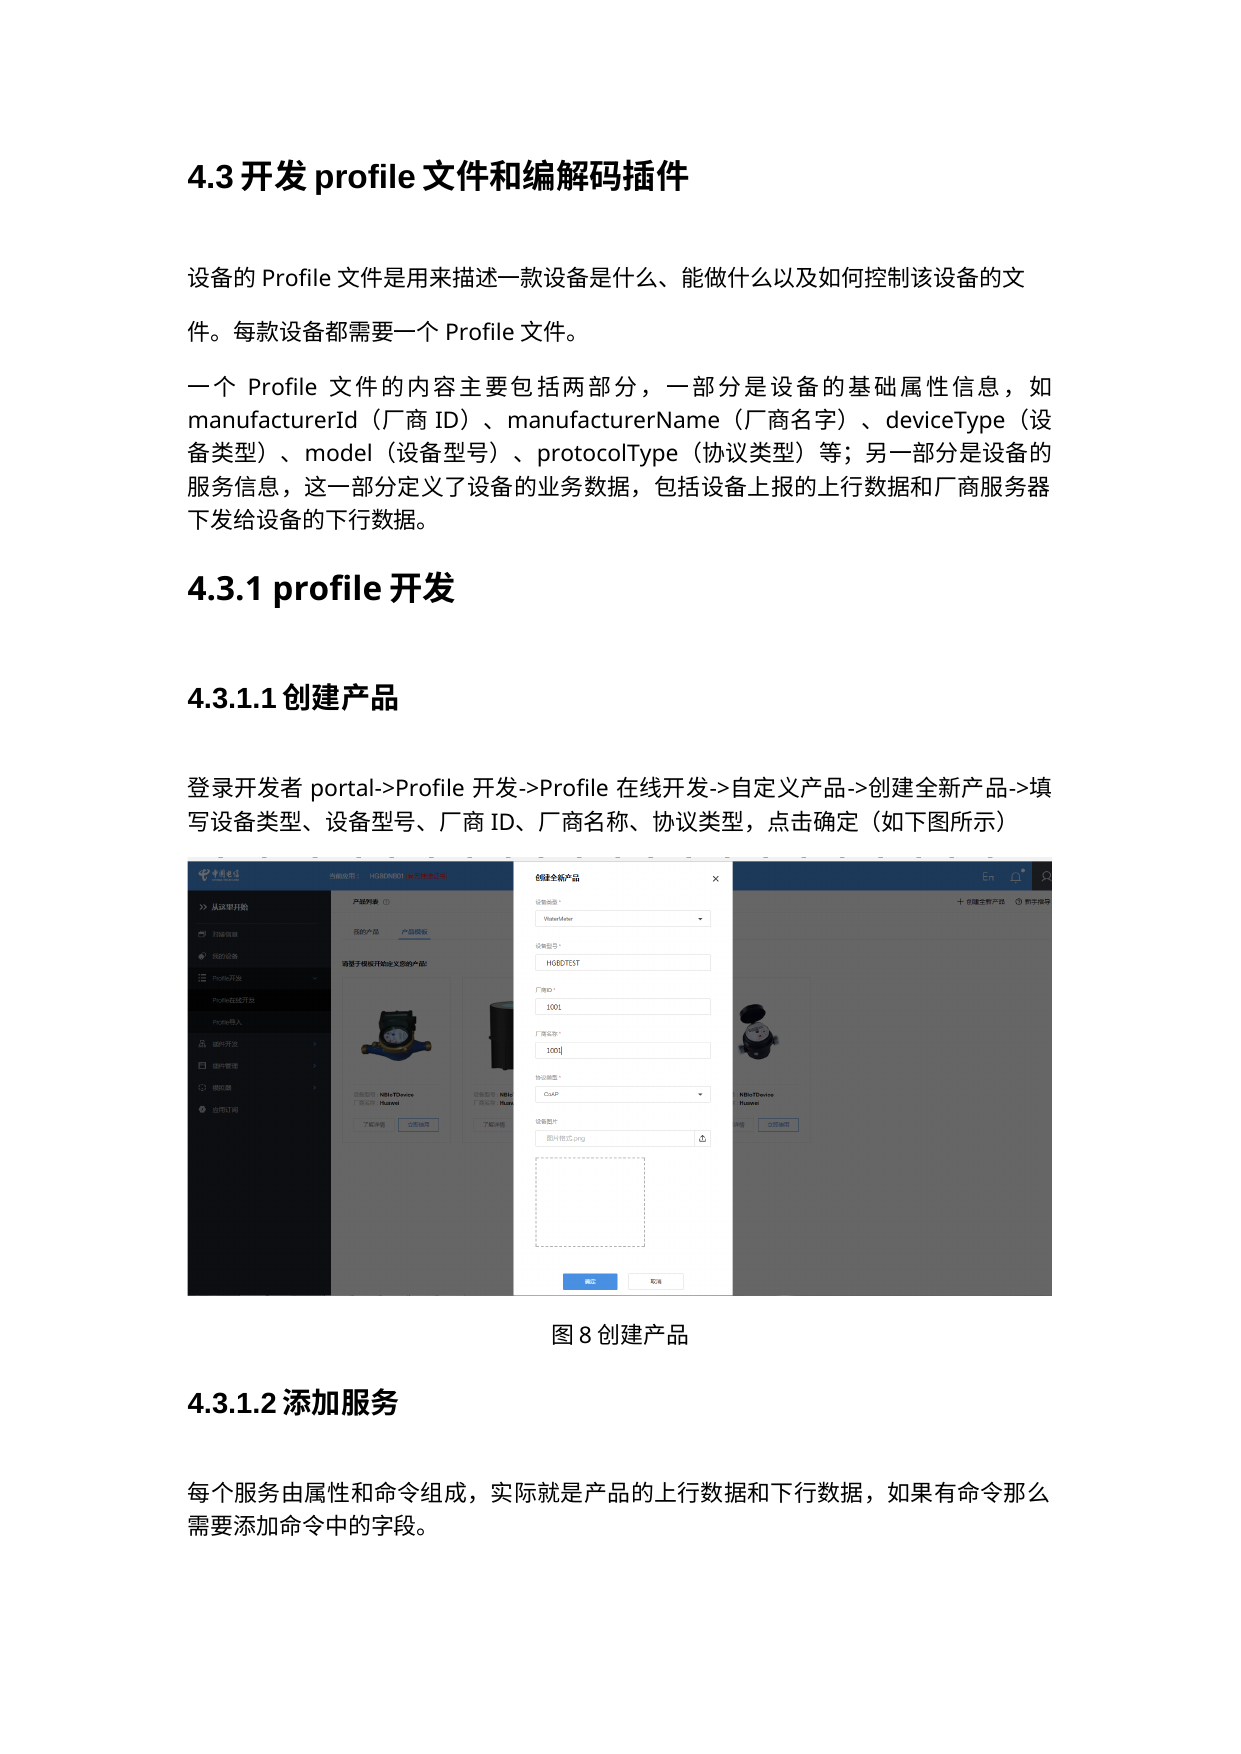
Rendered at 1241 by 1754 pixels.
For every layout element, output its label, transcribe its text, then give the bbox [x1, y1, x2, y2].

subtitle 4.3.1 profile开发 [187, 562, 1053, 610]
subtitle 4.3.1.2添加服务 [187, 1379, 1053, 1422]
text 设备的 Profile 文件是用来描述一款设备是什么、能做什么以及如何控制该设备的文 [187, 260, 1053, 293]
subtitle 4.3开发profile文件和编解码插件 [187, 150, 1053, 198]
text 件。每款设备都需要一个 Profile 文件。 [187, 314, 1053, 347]
text 登录开发者 portal->Profile 开发->Profile 在线开发->自定义产品->创建全新产品->填写设备类型、设备型号、厂商 ID、厂商名称、协议类型，点击确定（如下图所示） [187, 770, 1053, 837]
text 一个 Profile 文件的内容主要包括两部分，一部分是设备的基础属性信息，如manufacturerId（厂商 ID）、manufacturerName（厂商名字）、deviceType（设备类型）、model（设备型号）、protocolType（协议类型）等；另一部分是设备的服务信息，这一部分定义了设备的业务数据，包括设备上报的上行数据和厂商服务器下发给设备的下行数据。 [187, 368, 1053, 535]
subtitle 4.3.1.1创建产品 [187, 674, 1053, 717]
text 每个服务由属性和命令组成，实际就是产品的上行数据和下行数据，如果有命令那么需要添加命令中的字段。 [187, 1475, 1053, 1541]
text 图8 创建产品 [187, 1317, 1053, 1350]
picture [187, 857, 1052, 1296]
